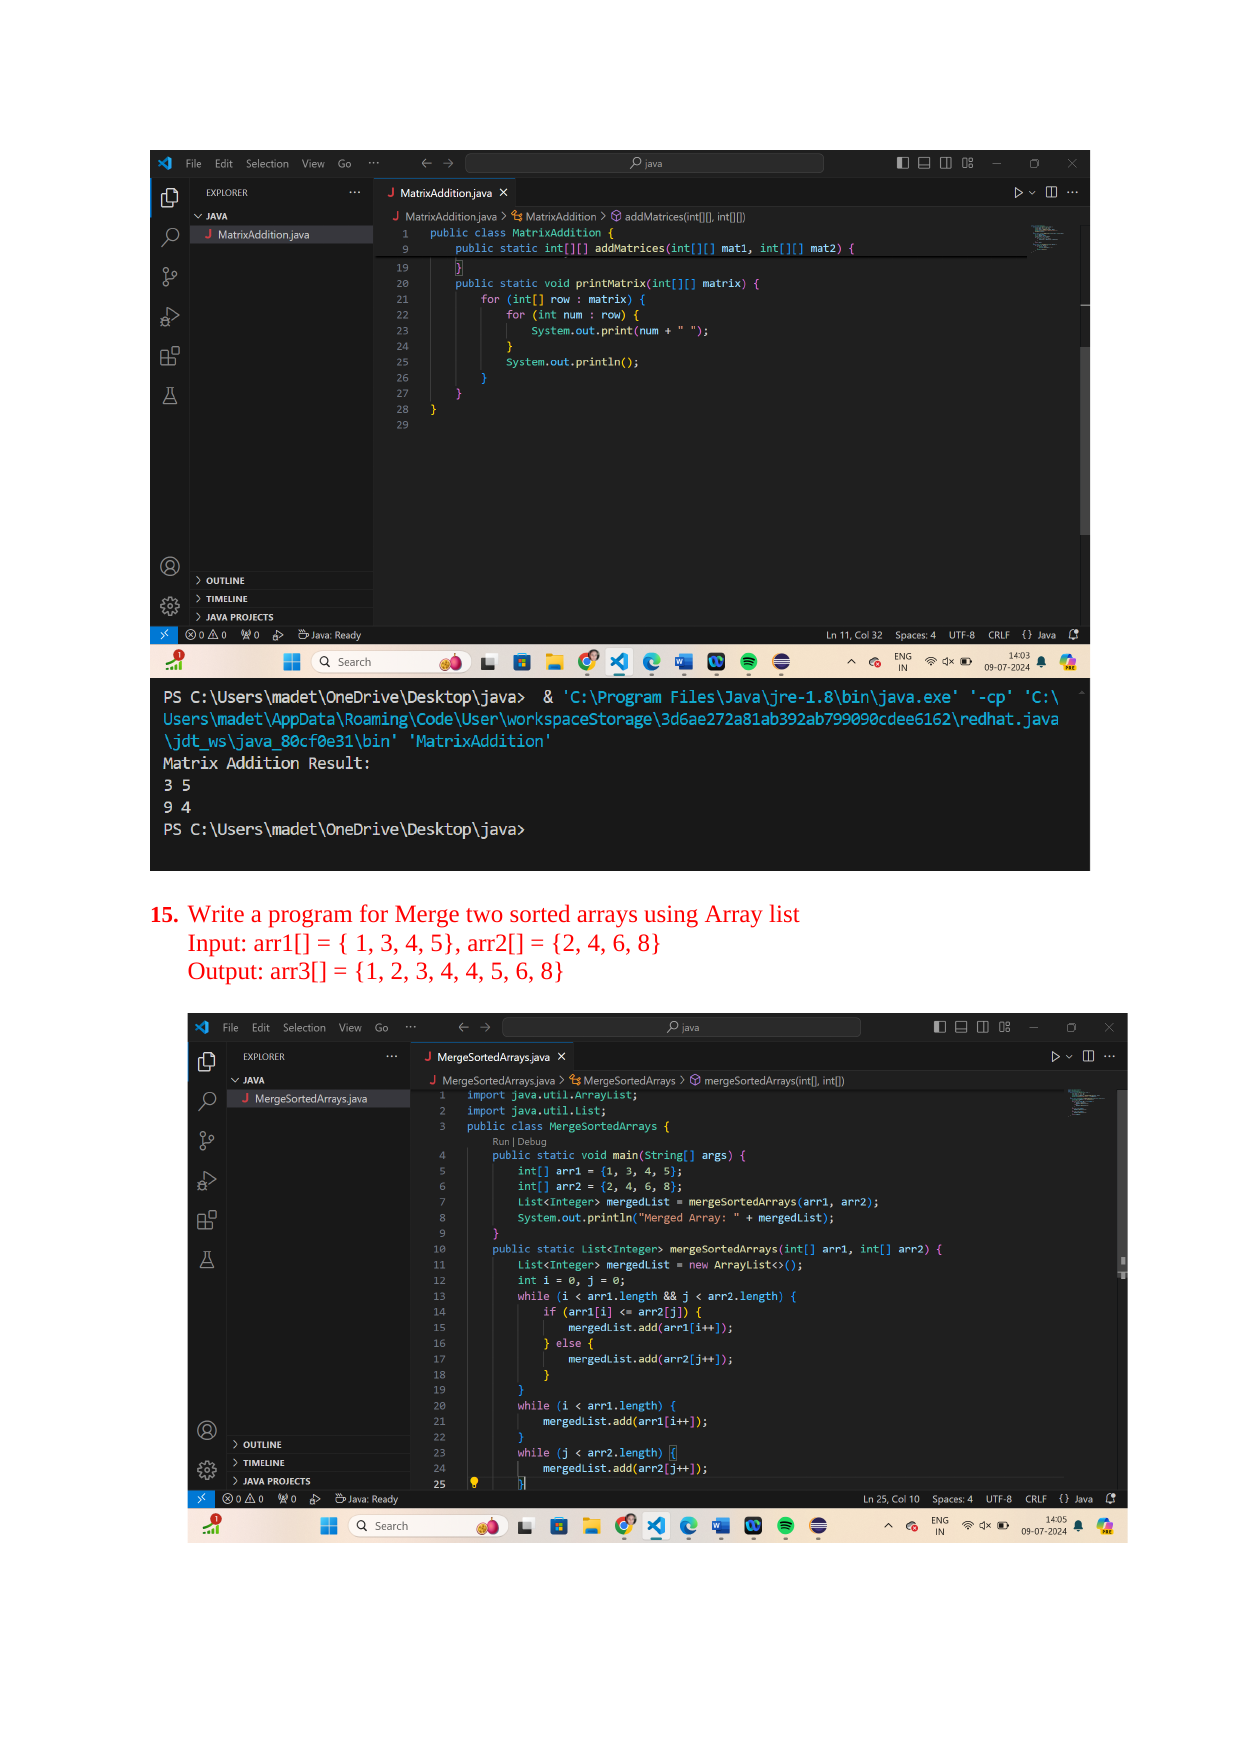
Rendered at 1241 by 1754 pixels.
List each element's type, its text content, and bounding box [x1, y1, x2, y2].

text Output: arr3[] = {1, 2, 3, 4, 4, 5, 6, 8} [187, 956, 1090, 985]
text Input: arr1[] = { 1, 3, 4, 5}, arr2[] = {2, 4, 6, 8} [187, 928, 1090, 956]
picture [187, 1013, 1128, 1543]
list Write a program for Merge two sorted arrays using Array list [150, 899, 1090, 928]
picture [150, 150, 1091, 871]
